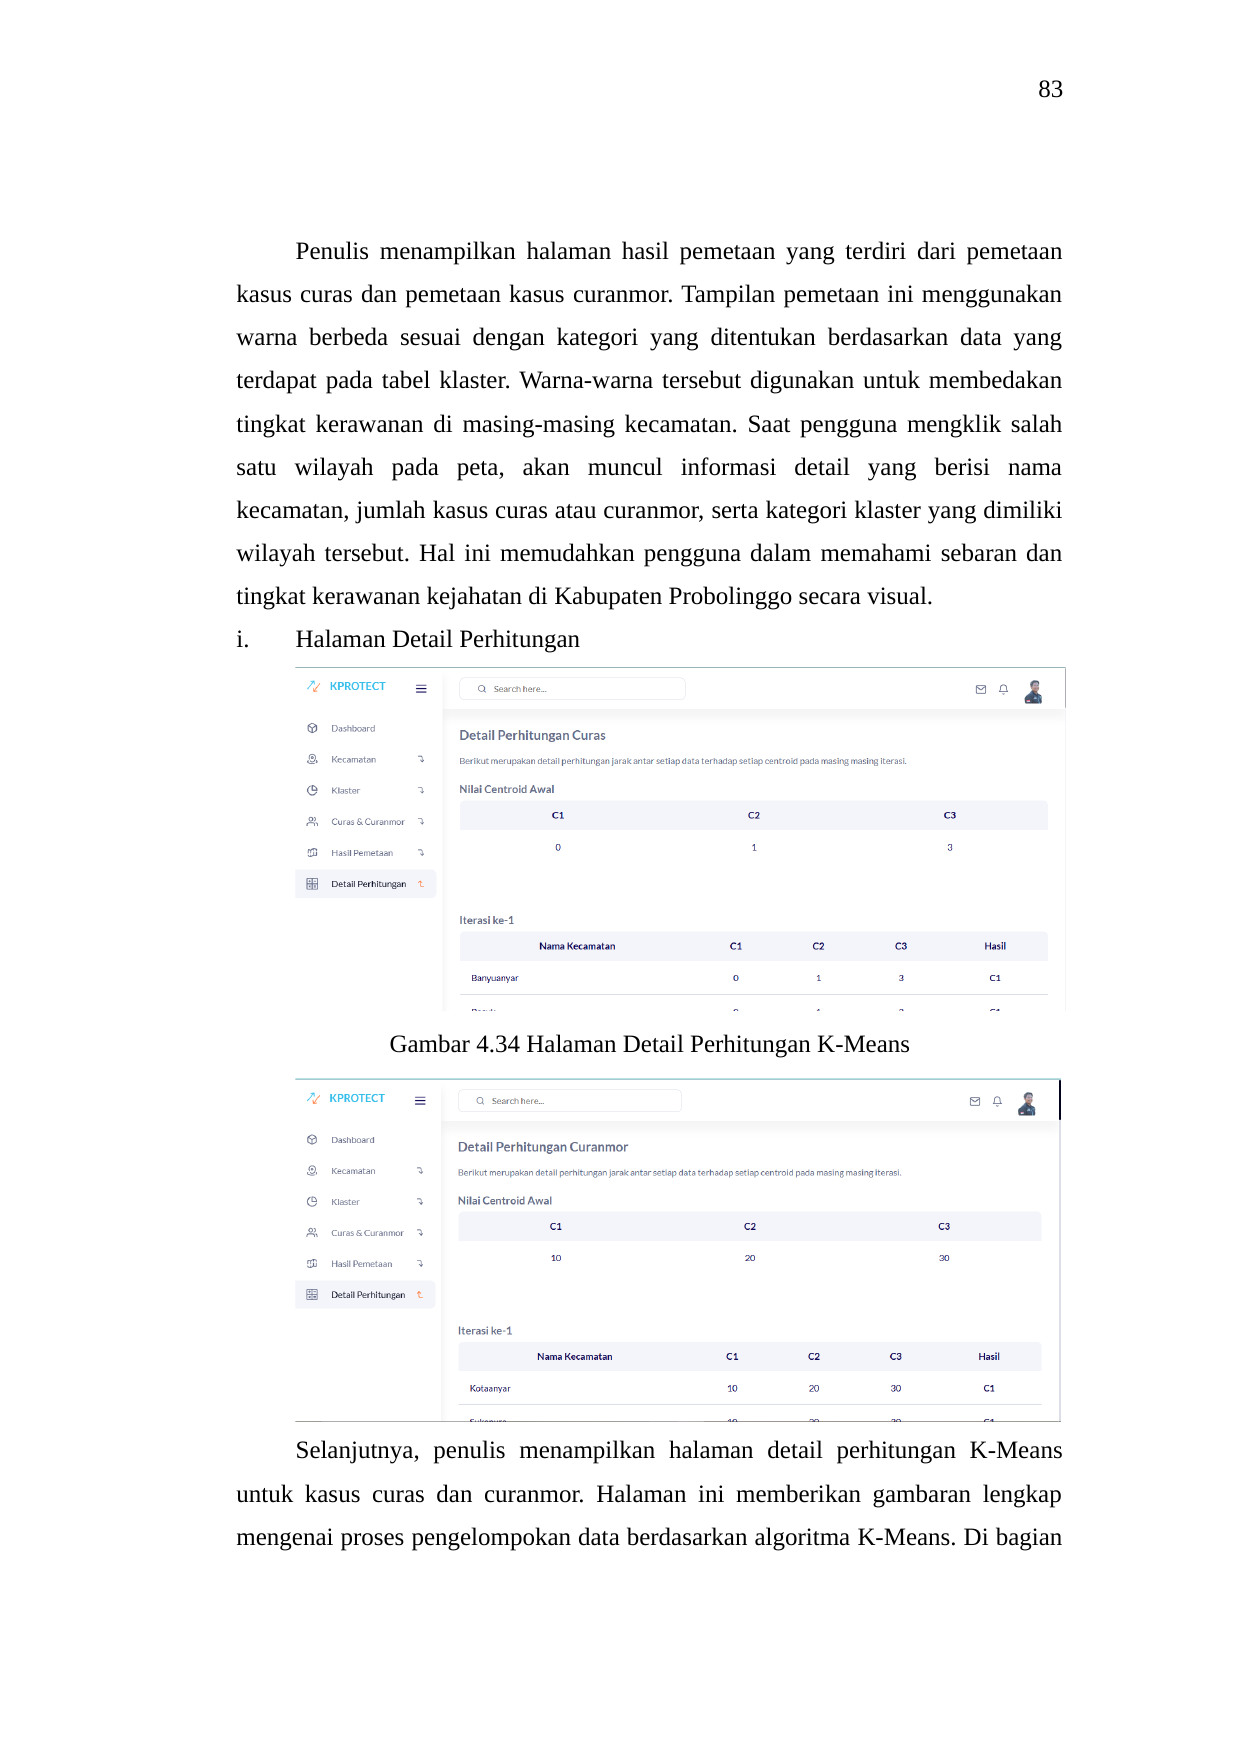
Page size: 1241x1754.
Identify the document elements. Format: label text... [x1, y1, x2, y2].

list Penulis menampilkan halaman hasil pemetaan yang terdiri dari pemetaan kasus curas dan pemetaan kasus curanmor. Tampilan pemetaan ini menggunakan warna berbeda sesuai dengan kategori yang ditentukan berdasarkan data yang terdapat pada tabel klaster. Warna-warna tersebut digunakan untuk membedakan tingkat kerawanan di masing-masing kecamatan. Saat pengguna mengklik salah satu wilayah pada peta, akan muncul informasi detail yang berisi nama kecamatan, jumlah kasus curas atau curanmor, serta kategori klaster yang dimiliki wilayah tersebut. Hal ini memudahkan pengguna dalam memahami sebaran dan tingkat kerawanan kejahatan di Kabupaten Probolinggo secara visual. [236, 236, 1063, 610]
picture [295, 667, 1066, 1011]
picture [295, 1078, 1061, 1422]
list Halaman Detail Perhitungan [236, 624, 1063, 653]
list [236, 1436, 1063, 1551]
